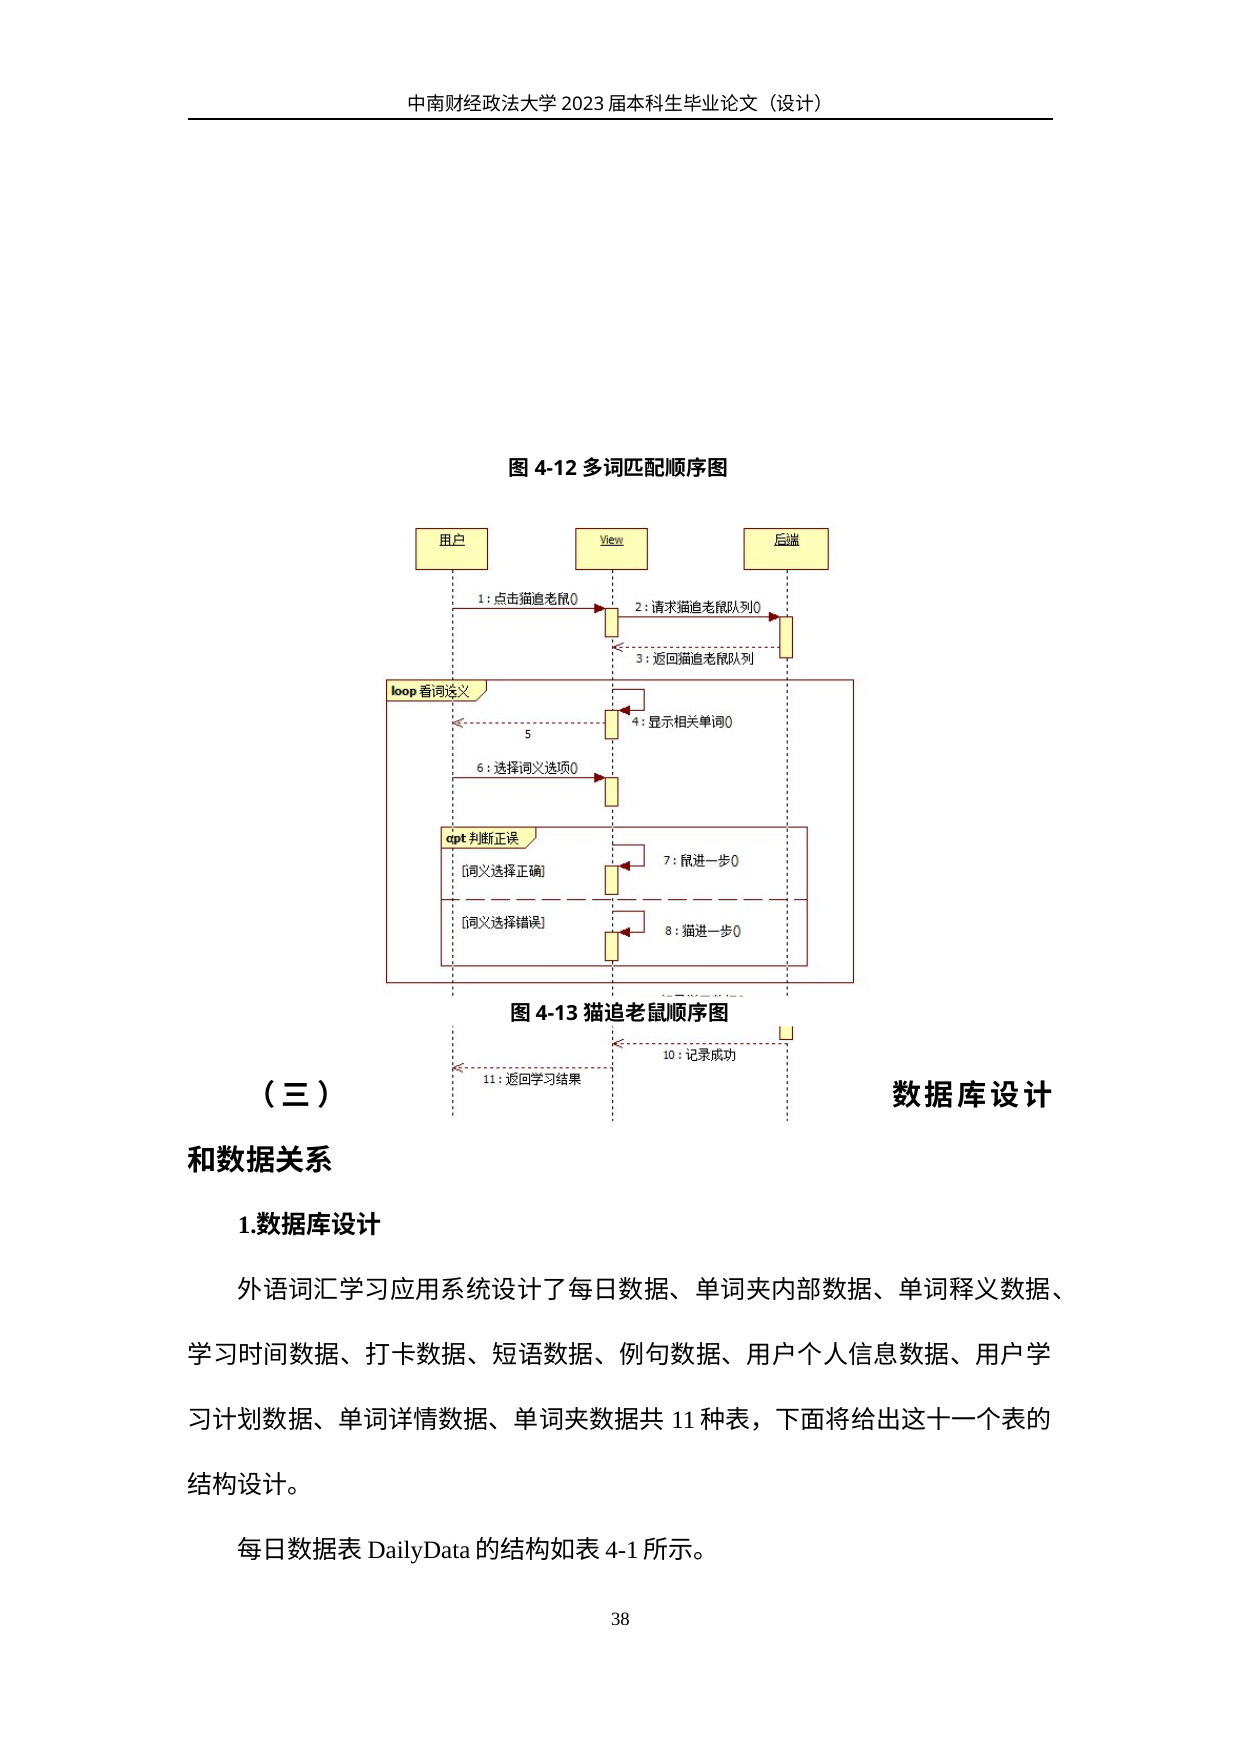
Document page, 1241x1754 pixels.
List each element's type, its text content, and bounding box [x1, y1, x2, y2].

text （三）数据库设计和数据关系 [187, 1060, 1053, 1190]
text 1.数据库设计 [187, 1190, 1053, 1255]
picture [365, 507, 874, 996]
text 每日数据表DailyData的结构如表4-1所示。 [187, 1515, 1053, 1580]
text 外语词汇学习应用系统设计了每日数据、单词夹内部数据、单词释义数据、学习时间数据、打卡数据、短语数据、例句数据、用户个人信息数据、用户学习计划数据、单词详情数据、单词夹数据共11种表，下面将给出这十一个表的结构设计。 [187, 1255, 1053, 1515]
picture [365, 1027, 874, 1142]
